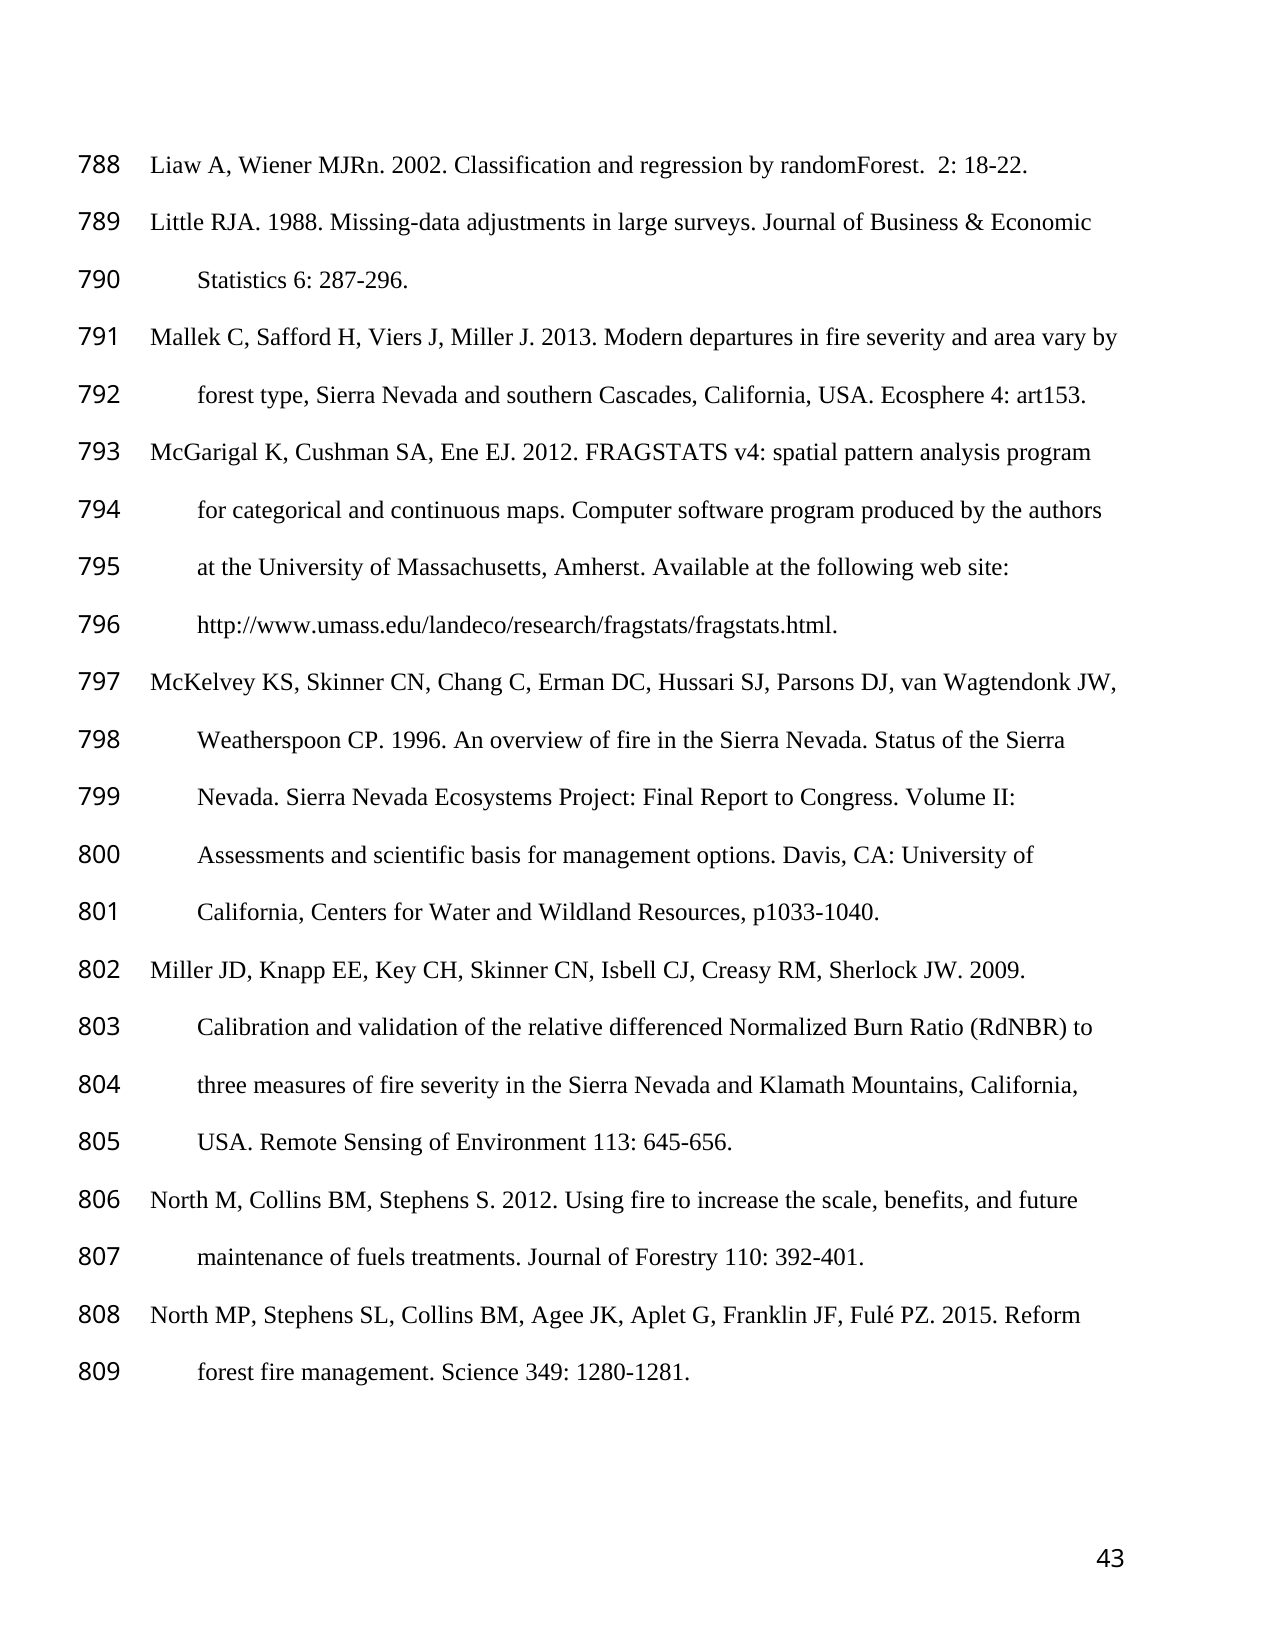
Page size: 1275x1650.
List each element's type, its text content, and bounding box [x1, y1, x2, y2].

text McKelvey KS, Skinner CN, Chang C, Erman DC, Hussari SJ, Parsons DJ, van Wagtendonk JW, Weatherspoon CP. 1996. An overview of fire in the Sierra Nevada. Status of the Sierra Nevada. Sierra Nevada Ecosystems Project: Final Report to Congress. Volume II: Assessments and scientific basis for management options. Davis, CA: University of California, Centers for Water and Wildland Resources, p1033-1040. [150, 667, 1125, 926]
text Little RJA. 1988. Missing-data adjustments in large surveys. Journal of Business & Economic Statistics 6: 287-296. [150, 207, 1125, 294]
text Miller JD, Knapp EE, Key CH, Skinner CN, Isbell CJ, Creasy RM, Sherlock JW. 2009. Calibration and validation of the relative differenced Normalized Burn Ratio (RdNBR) to three measures of fire severity in the Sierra Nevada and Klamath Mountains, California, USA. Remote Sensing of Environment 113: 645-656. [150, 955, 1125, 1156]
text North M, Collins BM, Stephens S. 2012. Using fire to increase the scale, benefits, and future maintenance of fuels treatments. Journal of Forestry 110: 392-401. [150, 1185, 1125, 1271]
text North MP, Stephens SL, Collins BM, Agee JK, Aplet G, Franklin JF, Fulé PZ. 2015. Reform forest fire management. Science 349: 1280-1281. [150, 1300, 1125, 1386]
text McGarigal K, Cushman SA, Ene EJ. 2012. FRAGSTATS v4: spatial pattern analysis program for categorical and continuous maps. Computer software program produced by the authors at the University of Massachusetts, Amherst. Available at the following web site: http://www.umass.edu/landeco/research/fragstats/fragstats.html. [150, 437, 1125, 639]
text Mallek C, Safford H, Viers J, Miller J. 2013. Modern departures in fire severity and area vary by forest type, Sierra Nevada and southern Cascades, California, USA. Ecosphere 4: art153. [150, 322, 1125, 409]
text Liaw A, Wiener MJRn. 2002. Classification and regression by randomForest. 2: 18-22. [150, 150, 1125, 179]
